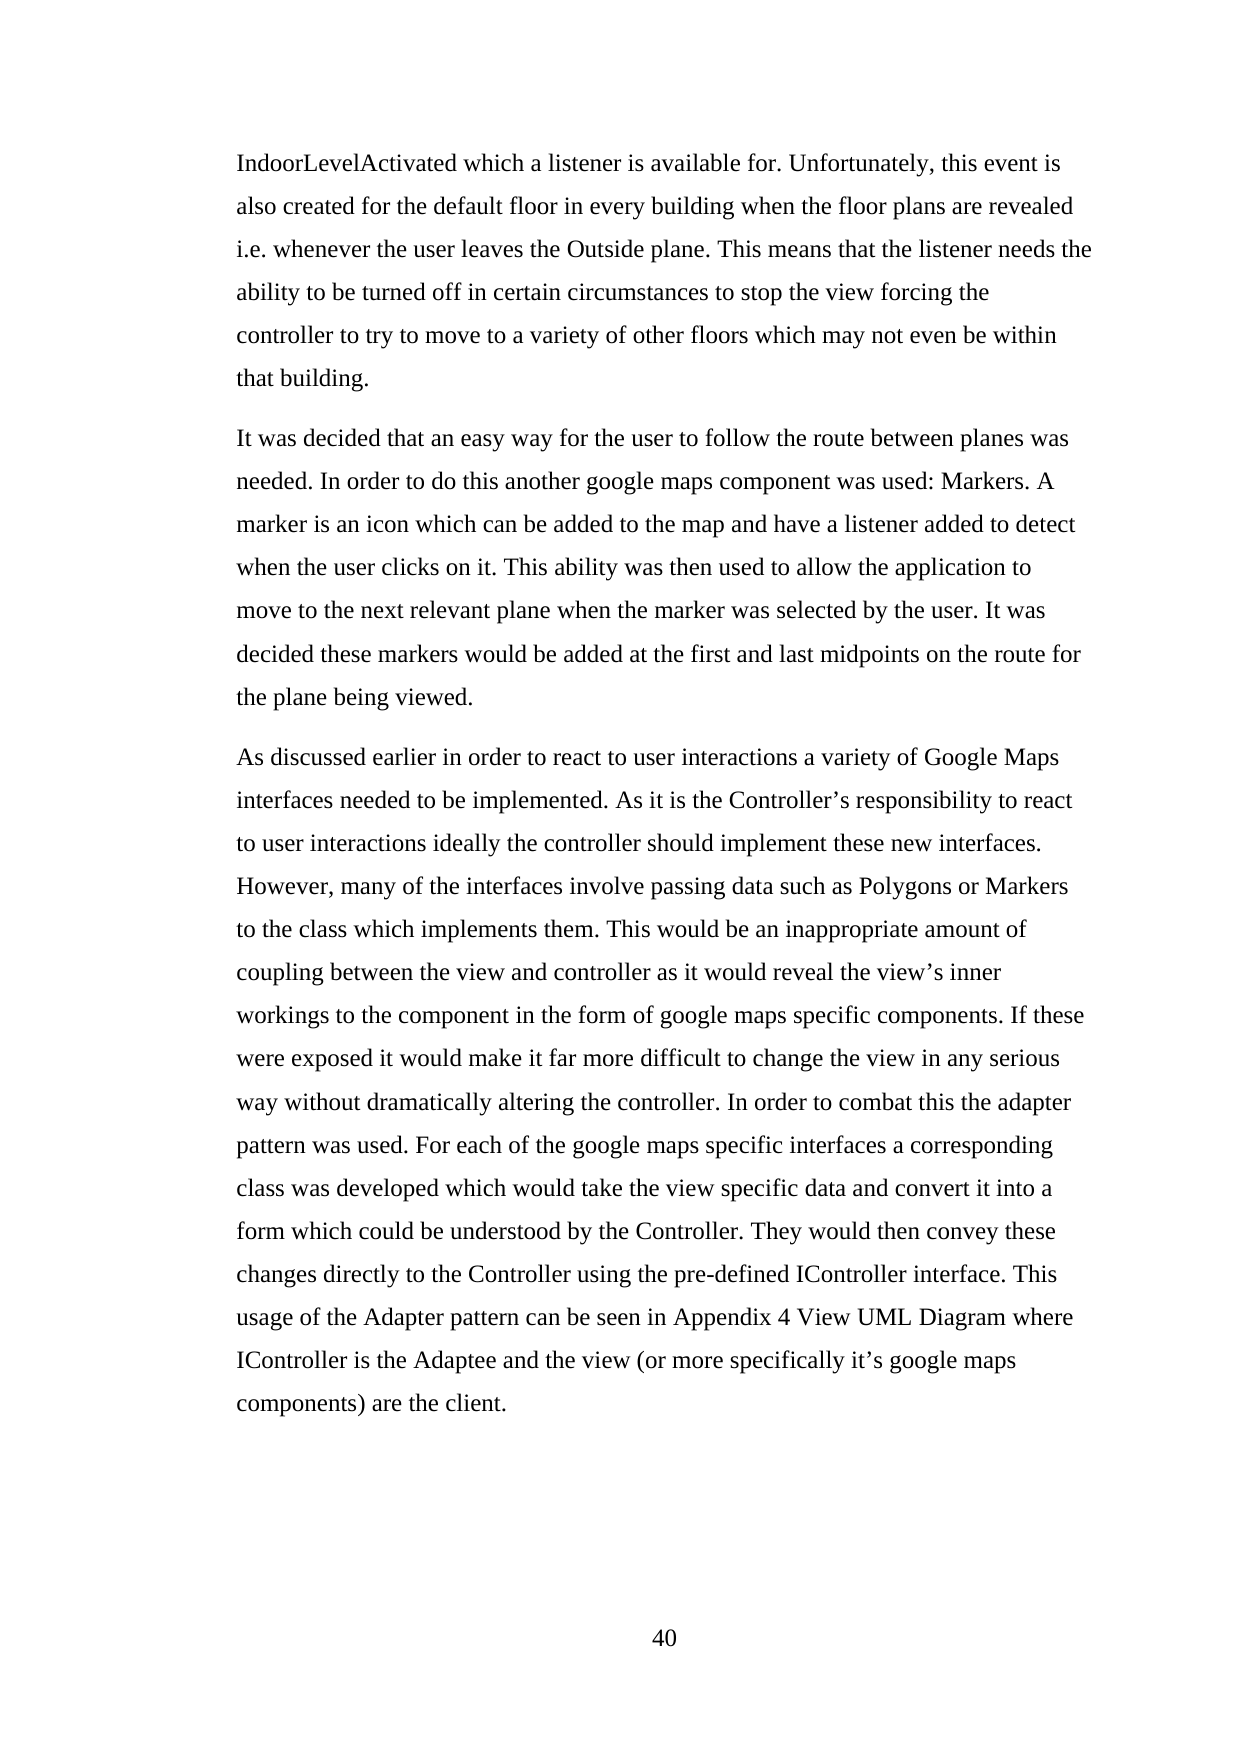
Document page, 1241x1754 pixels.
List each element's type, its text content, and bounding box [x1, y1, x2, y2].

text As discussed earlier in order to react to user interactions a variety of Google Maps interfaces needed to be implemented. As it is the Controller’s responsibility to react to user interactions ideally the controller should implement these new interfaces. However, many of the interfaces involve passing data such as Polygons or Markers to the class which implements them. This would be an inappropriate amount of coupling between the view and controller as it would reveal the view’s inner workings to the component in the form of google maps specific components. If these were exposed it would make it far more difficult to change the view in any serious way without dramatically altering the controller. In order to combat this the adapter pattern was used. For each of the google maps specific interfaces a corresponding class was developed which would take the view specific data and convert it into a form which could be understood by the Controller. They would then convey these changes directly to the Controller using the pre-defined IController interface. This usage of the Adapter pattern can be seen in Appendix 4 View UML Diagram where IController is the Adaptee and the view (or more specifically it’s google maps components) are the client. [236, 742, 1092, 1417]
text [236, 148, 1092, 392]
text It was decided that an easy way for the user to follow the route between planes was needed. In order to do this another google maps component was used: Markers. A marker is an icon which can be added to the map and have a listener added to detect when the user clicks on it. This ability was then used to allow the application to move to the next relevant plane when the marker was selected by the user. It was decided these markers would be added at the first and last midpoints on the route for the plane being viewed. [236, 423, 1092, 711]
